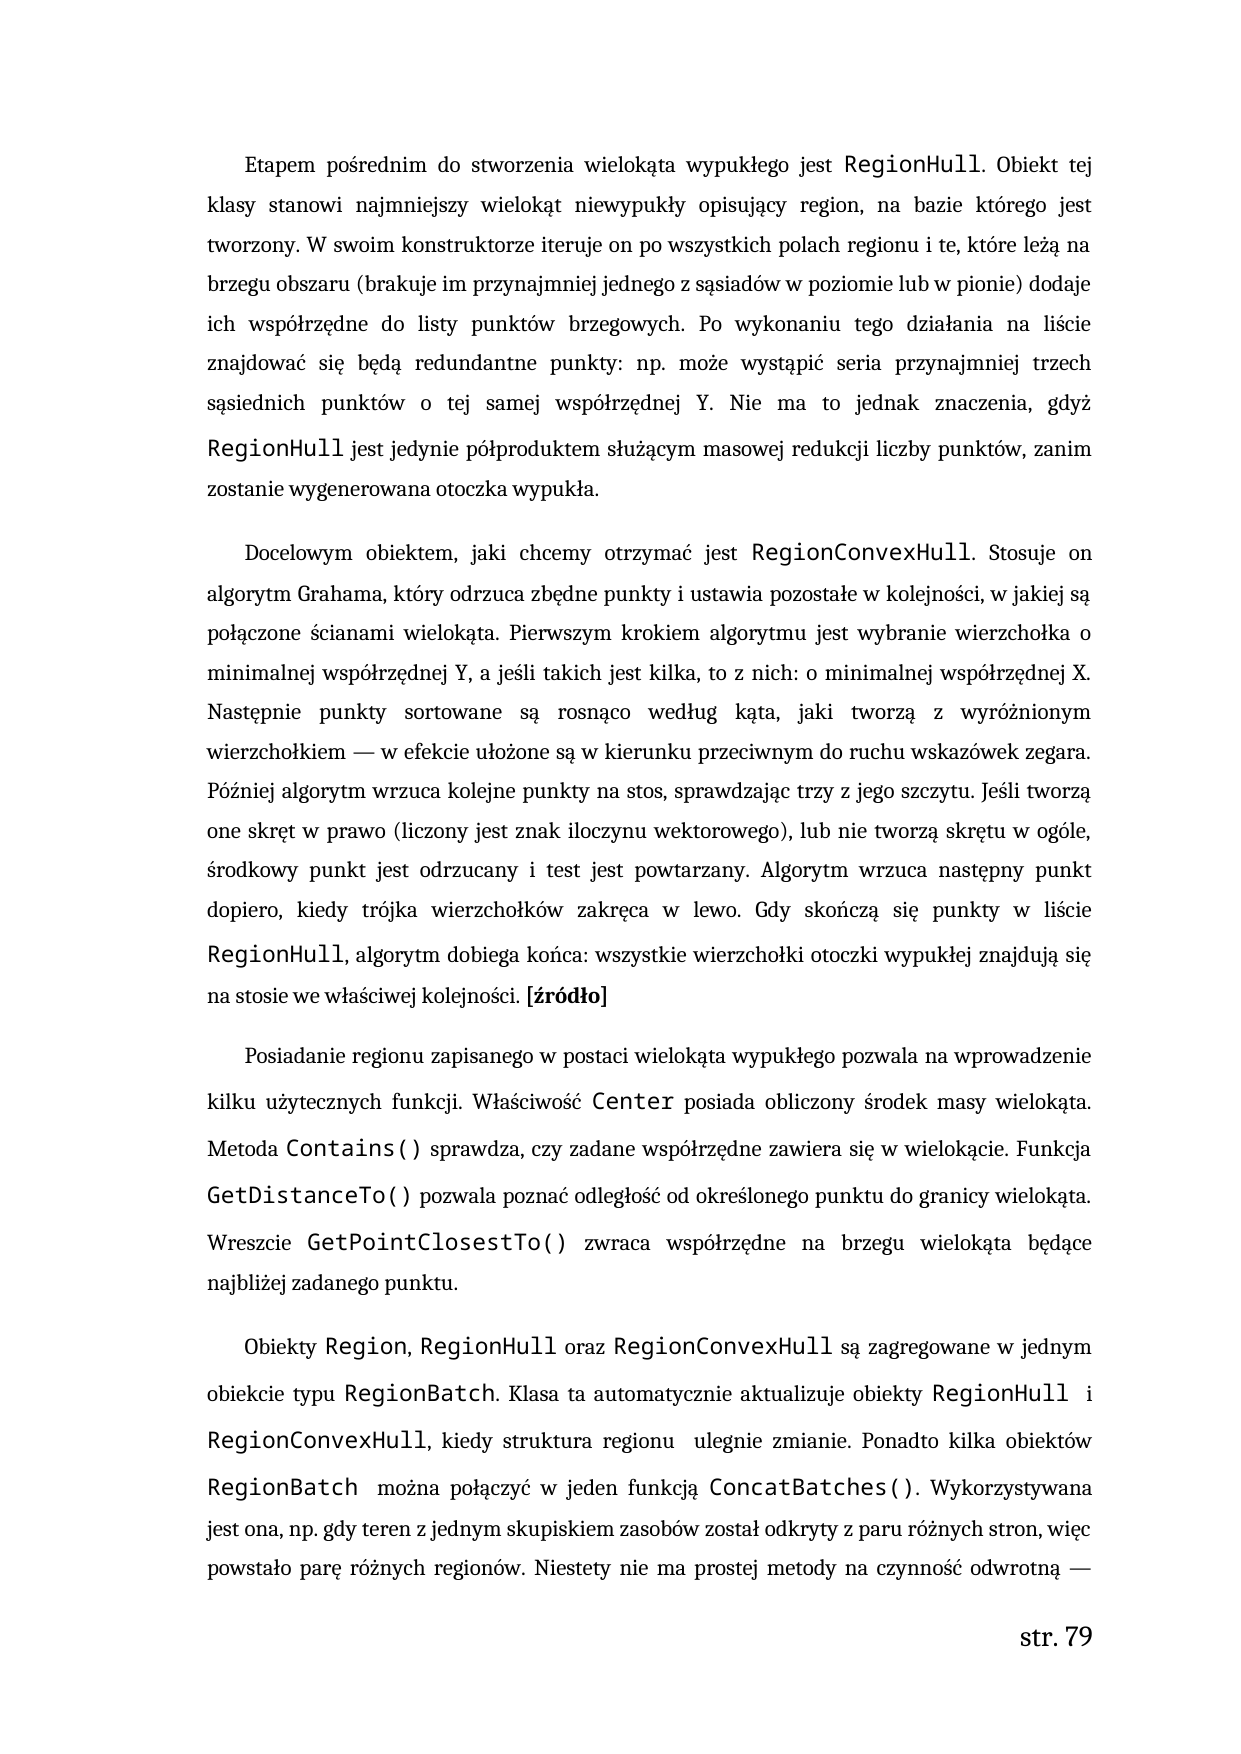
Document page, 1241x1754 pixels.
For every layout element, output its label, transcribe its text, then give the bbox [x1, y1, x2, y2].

text Docelowym obiektem, jaki chcemy otrzymać jest RegionConvexHull. Stosuje on algorytm Grahama, który odrzuca zbędne punkty i ustawia pozostałe w kolejności, w jakiej są połączone ścianami wielokąta. Pierwszym krokiem algorytmu jest wybranie wierzchołka o minimalnej współrzędnej Y, a jeśli takich jest kilka, to z nich: o minimalnej współrzędnej X. Następnie punkty sortowane są rosnąco według kąta, jaki tworzą z wyróżnionym wierzchołkiem — w efekcie ułożone są w kierunku przeciwnym do ruchu wskazówek zegara. Później algorytm wrzuca kolejne punkty na stos, sprawdzając trzy z jego szczytu. Jeśli tworzą one skręt w prawo (liczony jest znak iloczynu wektorowego), lub nie tworzą skrętu w ogóle, środkowy punkt jest odrzucany i test jest powtarzany. Algorytm wrzuca następny punkt dopiero, kiedy trójka wierzchołków zakręca w lewo. Gdy skończą się punkty w liście RegionHull, algorytm dobiega końca: wszystkie wierzchołki otoczki wypukłej znajdują się na stosie we właściwej kolejności. [źródło] [207, 536, 1092, 1009]
text Posiadanie regionu zapisanego w postaci wielokąta wypukłego pozwala na wprowadzenie kilku użytecznych funkcji. Właściwość Center posiada obliczony środek masy wielokąta. Metoda Contains() sprawdza, czy zadane współrzędne zawiera się w wielokącie. Funkcja GetDistanceTo() pozwala poznać odległość od określonego punktu do granicy wielokąta. Wreszcie GetPointClosestTo() zwraca współrzędne na brzegu wielokąta będące najbliżej zadanego punktu. [207, 1043, 1092, 1296]
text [207, 1330, 1092, 1581]
text Etapem pośrednim do stworzenia wielokąta wypukłego jest RegionHull. Obiekt tej klasy stanowi najmniejszy wielokąt niewypukły opisujący region, na bazie którego jest tworzony. W swoim konstruktorze iteruje on po wszystkich polach regionu i te, które leżą na brzegu obszaru (brakuje im przynajmniej jednego z sąsiadów w poziomie lub w pionie) dodaje ich współrzędne do listy punktów brzegowych. Po wykonaniu tego działania na liście znajdować się będą redundantne punkty: np. może wystąpić seria przynajmniej trzech sąsiednich punktów o tej samej współrzędnej Y. Nie ma to jednak znaczenia, gdyż RegionHull jest jedynie półproduktem służącym masowej redukcji liczby punktów, zanim zostanie wygenerowana otoczka wypukła. [207, 148, 1092, 502]
